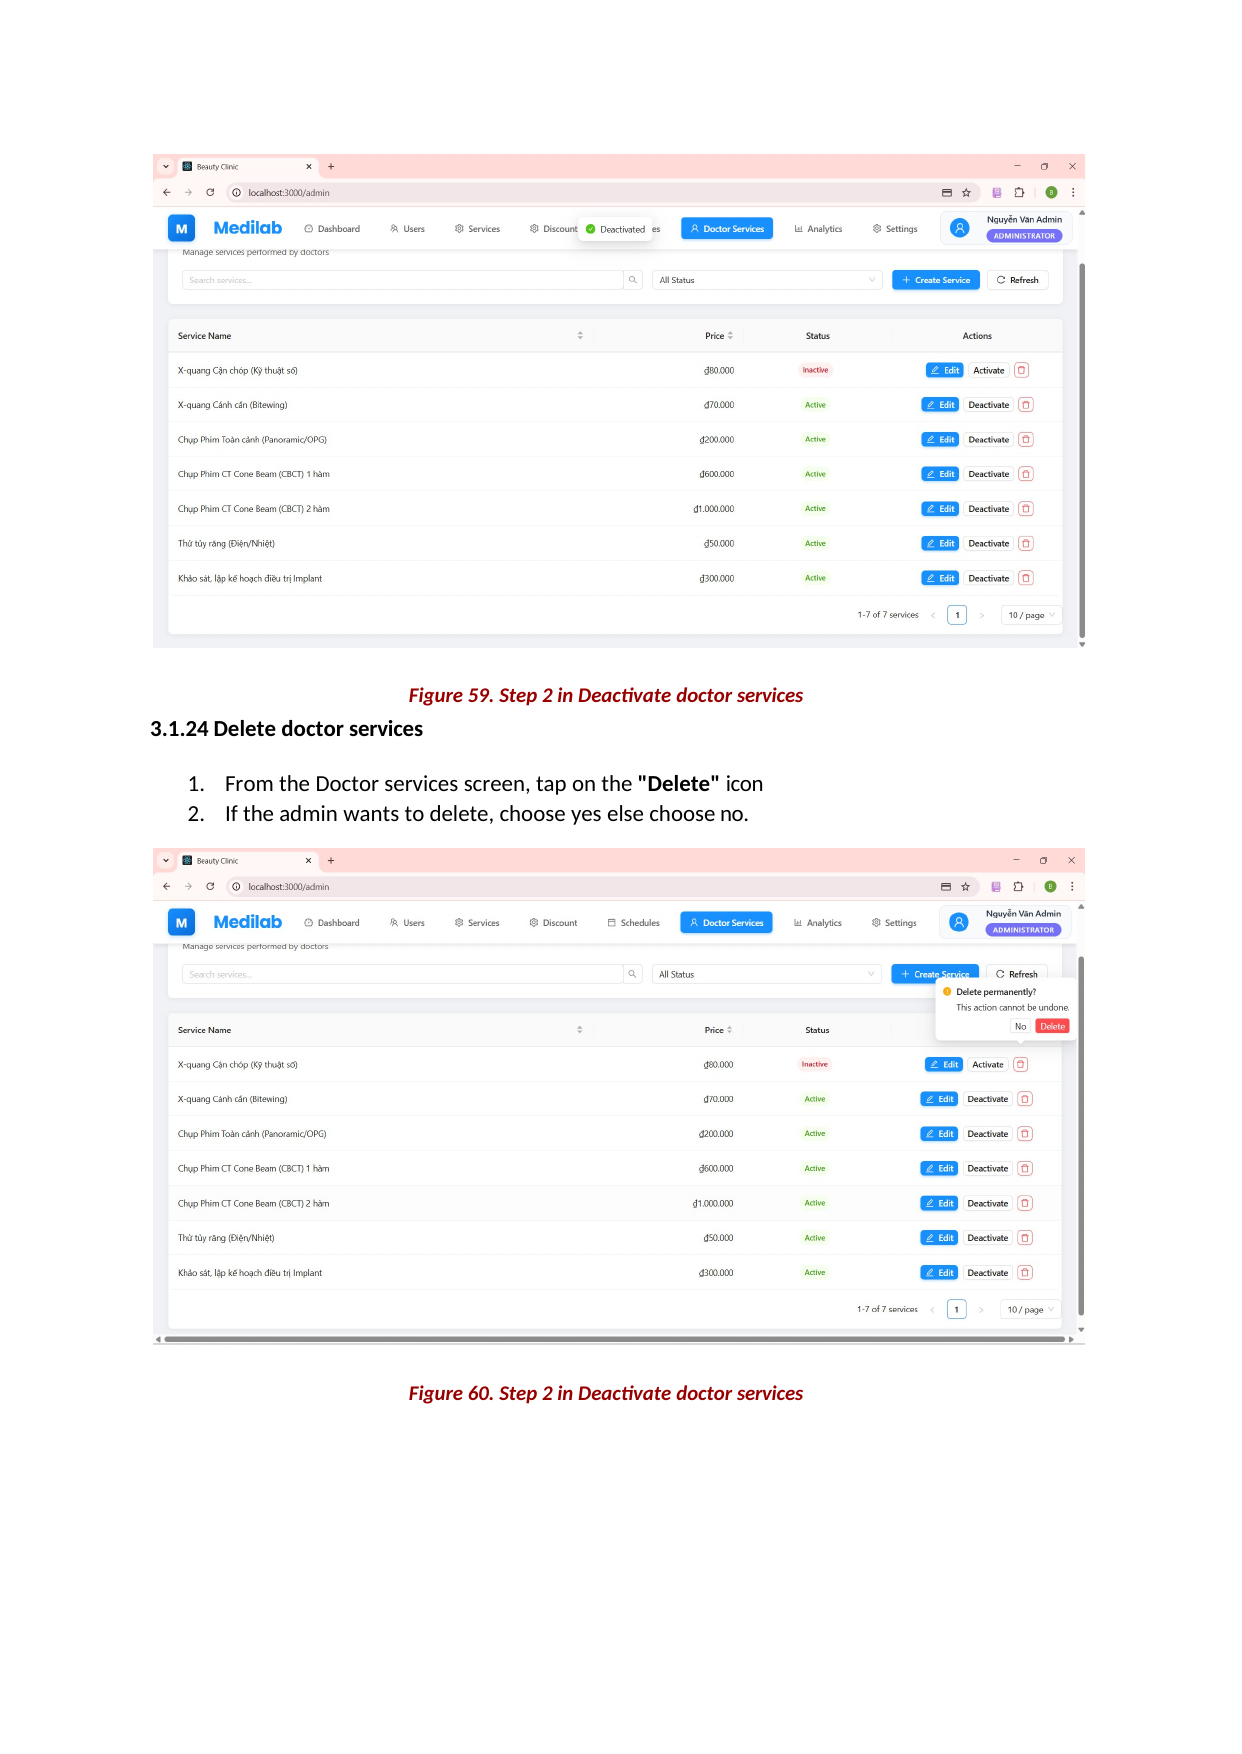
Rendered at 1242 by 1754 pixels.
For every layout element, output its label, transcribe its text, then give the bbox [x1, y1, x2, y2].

list If the admin wants to delete, choose yes else choose no. [187, 799, 1109, 827]
picture [153, 154, 1085, 648]
subtitle Delete doctor services [150, 714, 1109, 742]
picture [153, 848, 1085, 1345]
text Figure 60. Step 2 in Deactivate doctor services [409, 1380, 1109, 1405]
list From the Doctor services screen, tap on the "Delete" icon [187, 769, 1109, 797]
text Figure 59. Step 2 in Deactivate doctor services [409, 682, 1109, 708]
